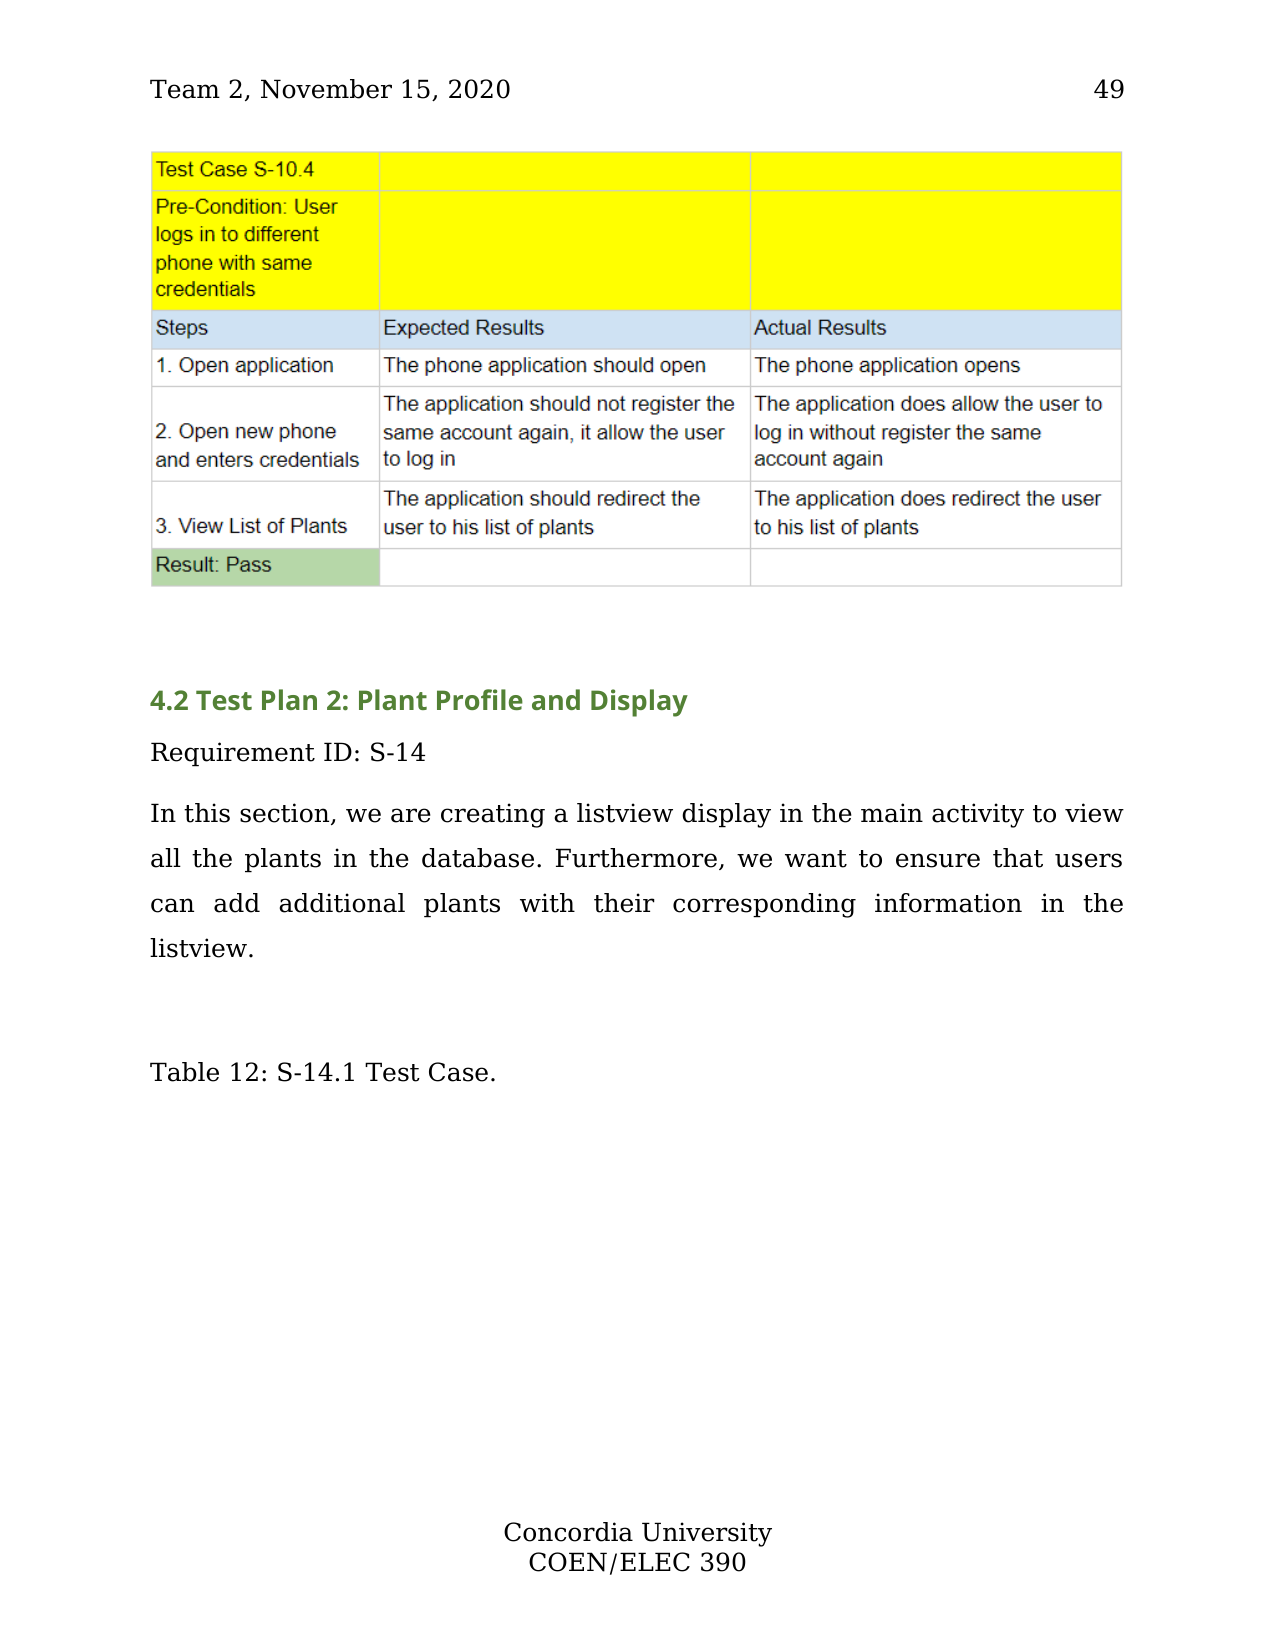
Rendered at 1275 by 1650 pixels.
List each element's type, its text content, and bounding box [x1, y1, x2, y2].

text Table 12: S-14.1 Test Case. [150, 1056, 1125, 1086]
picture [150, 150, 1125, 588]
text In this section, we are creating a listview display in the main activity to view all the plants in the database. Furthermore, we want to ensure that users can add additional plants with their corresponding information in the listview. [150, 798, 1125, 963]
text Requirement ID: S-14 [150, 736, 1125, 766]
subtitle 4.2 Test Plan 2: Plant Profile and Display [150, 681, 1125, 718]
